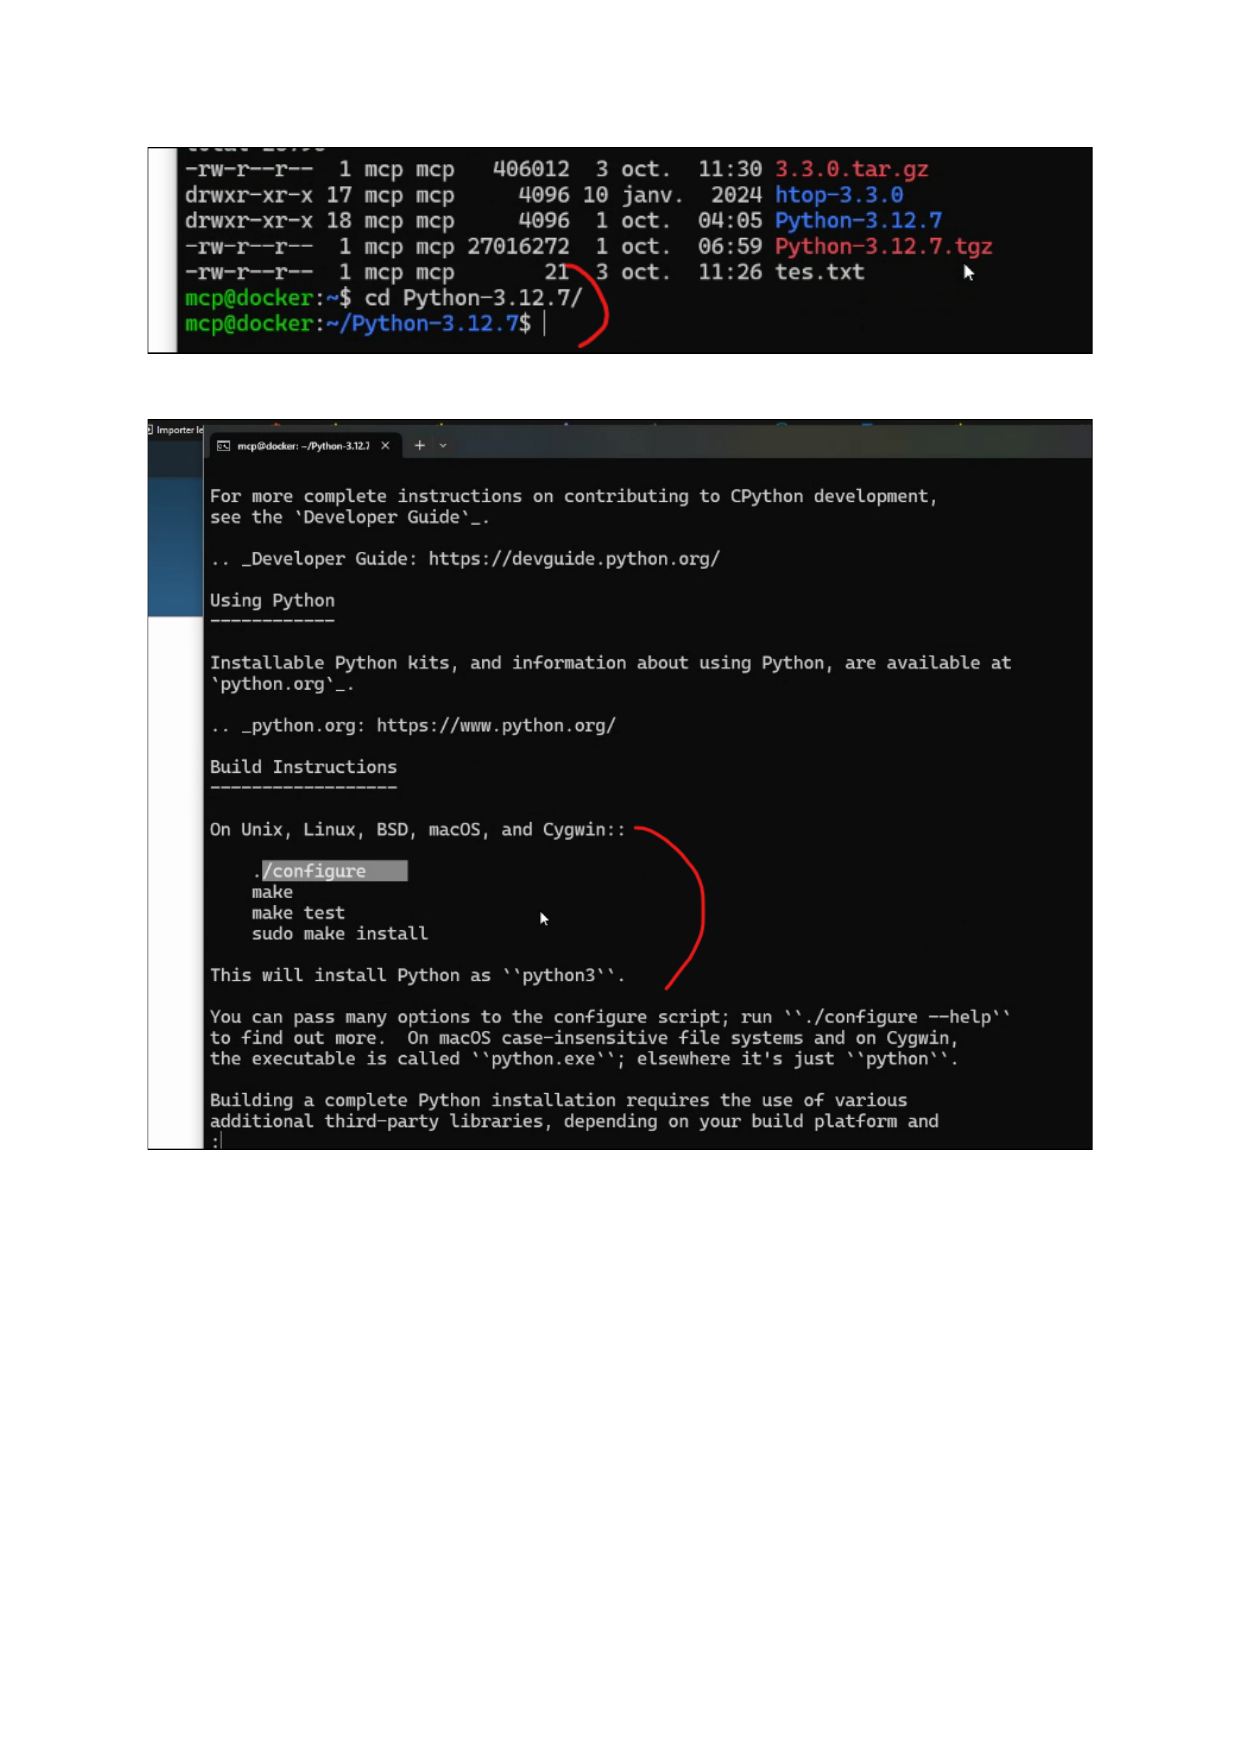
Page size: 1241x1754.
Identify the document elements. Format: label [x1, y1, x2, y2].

picture [147, 147, 1093, 354]
picture [147, 419, 1093, 1150]
